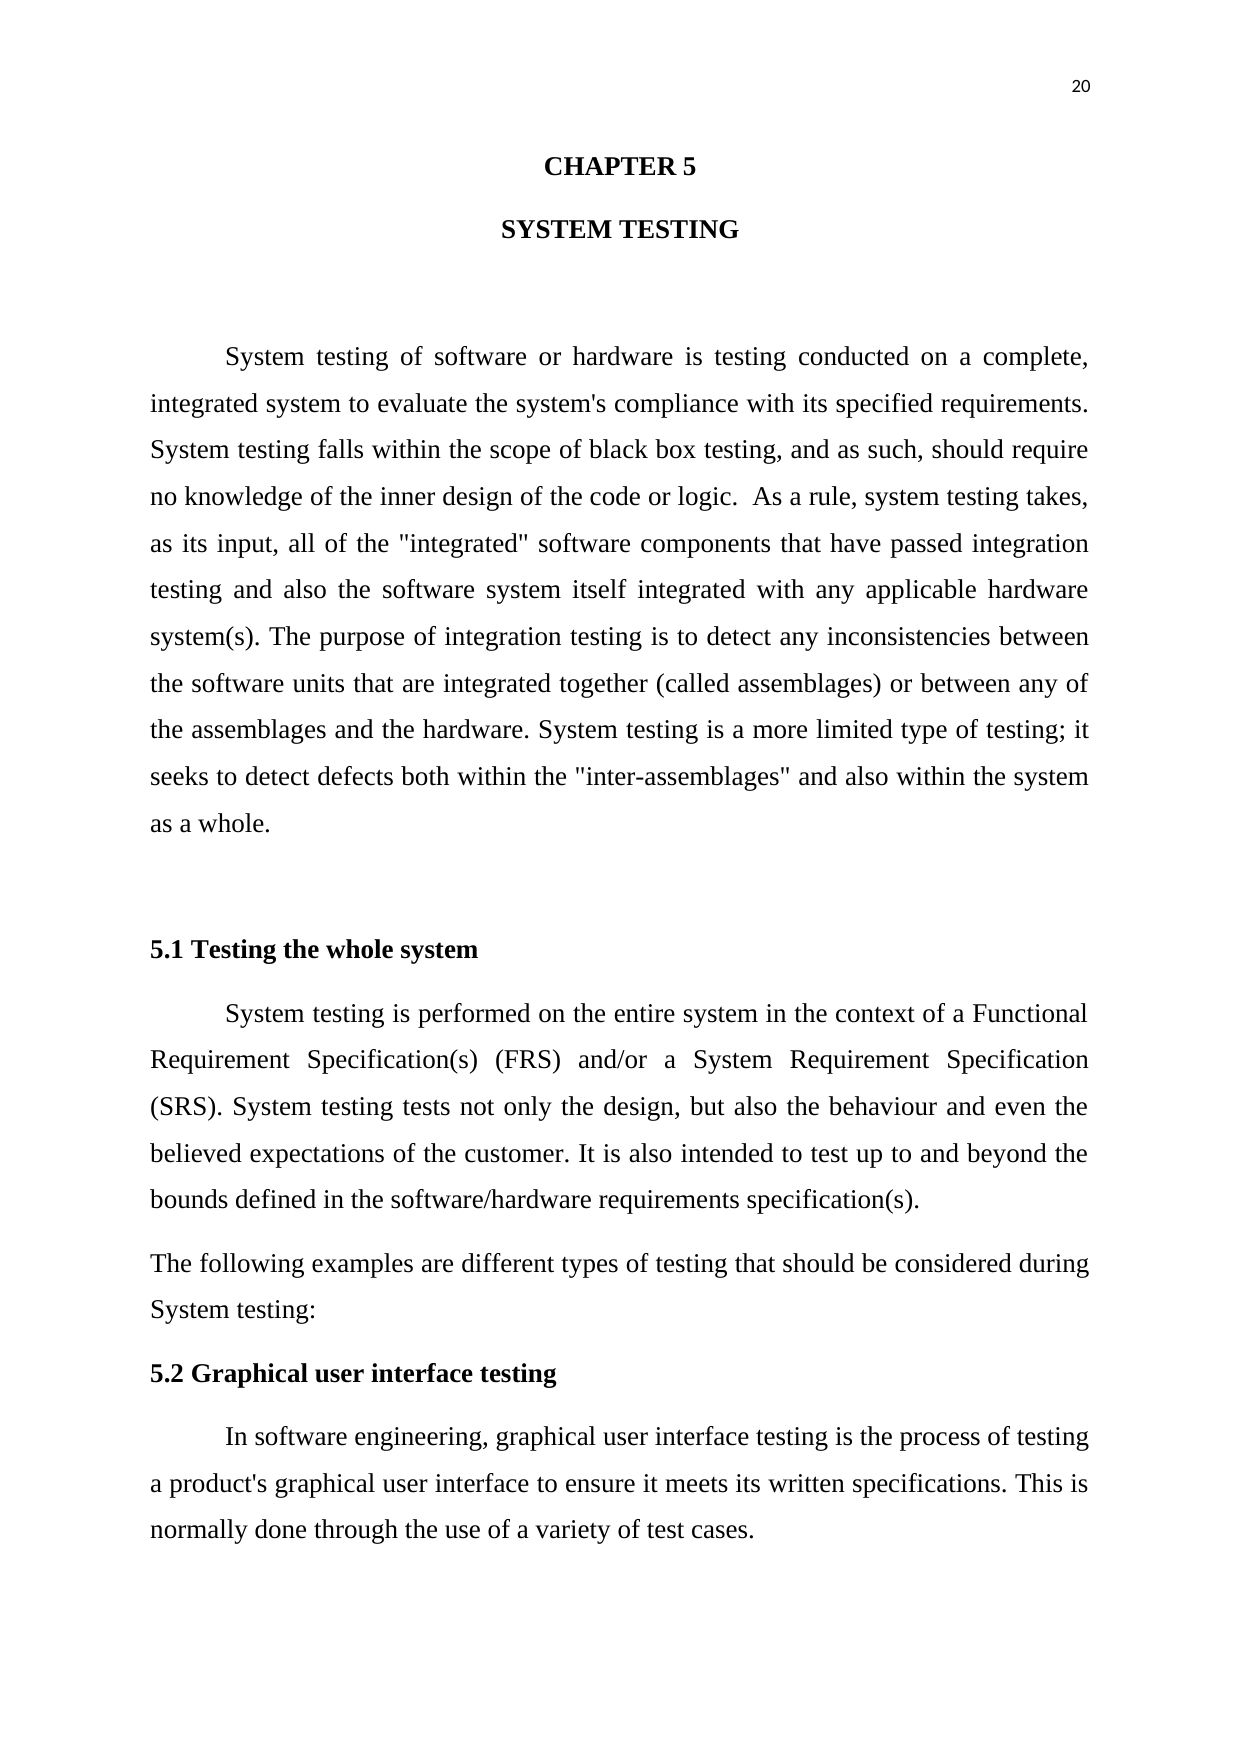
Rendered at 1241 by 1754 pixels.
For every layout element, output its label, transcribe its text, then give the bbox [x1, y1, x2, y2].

text CHAPTER 5 [150, 150, 1090, 181]
text The following examples are different types of testing that should be considered during System testing: [150, 1247, 1090, 1324]
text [150, 1420, 1090, 1544]
text 5.2 Graphical user interface testing [150, 1357, 1090, 1388]
text 5.1 Testing the whole system [150, 933, 1090, 964]
text System testing of software or hardware is testing conducted on a complete, integrated system to evaluate the system's compliance with its specified requirements. System testing falls within the scope of black box testing, and as such, should require no knowledge of the inner design of the code or logic. As a rule, system testing takes, as its input, all of the "integrated" software components that have passed integration testing and also the software system itself integrated with any applicable hardware system(s). The purpose of integration testing is to detect any inconsistencies between the software units that are integrated together (called assemblages) or between any of the assemblages and the hardware. System testing is a more limited type of testing; it seeks to detect defects both within the "inter-assemblages" and also within the system as a whole. [150, 340, 1090, 838]
text System testing is performed on the entire system in the context of a Functional Requirement Specification(s) (FRS) and/or a System Requirement Specification (SRS). System testing tests not only the design, but also the behaviour and even the believed expectations of the customer. It is also intended to test up to and beyond the bounds defined in the software/hardware requirements specification(s). [150, 997, 1090, 1214]
text SYSTEM TESTING [150, 213, 1090, 244]
